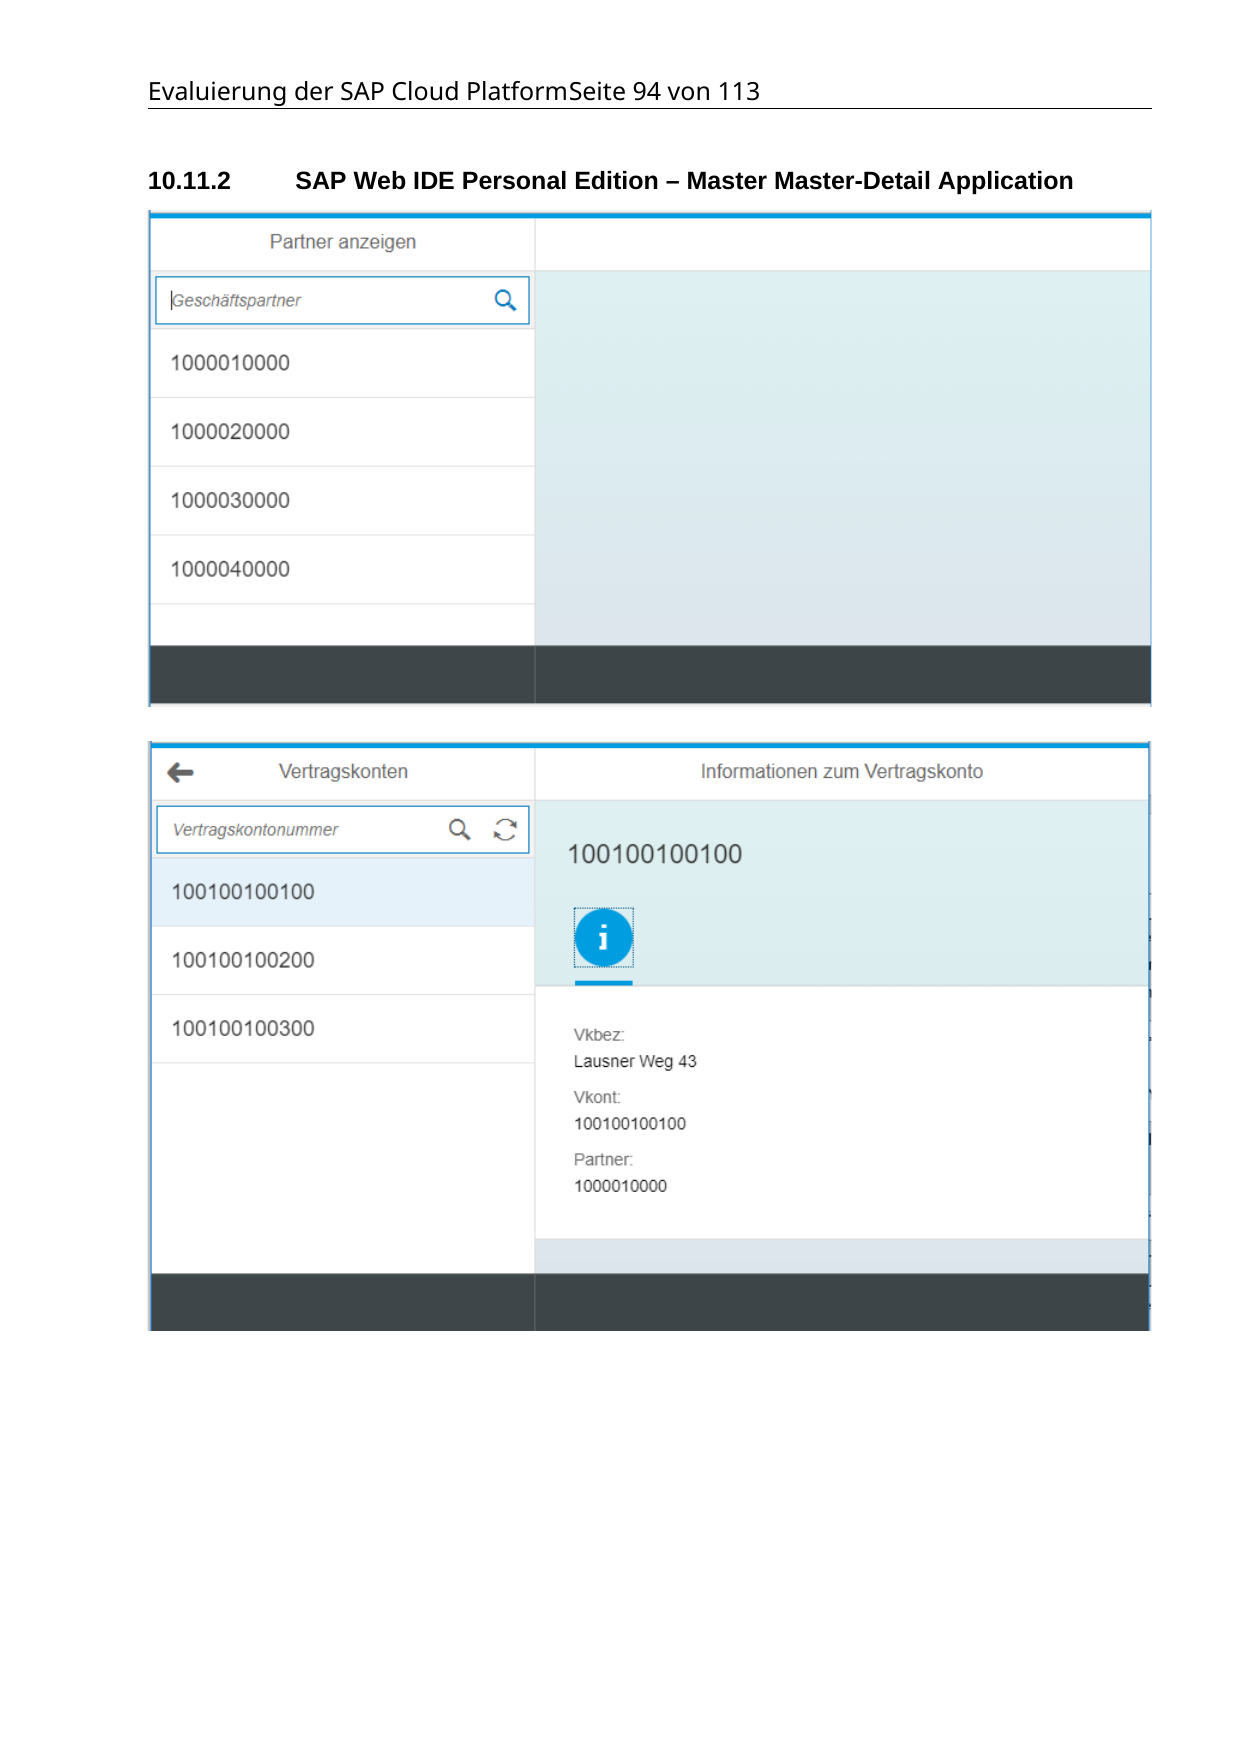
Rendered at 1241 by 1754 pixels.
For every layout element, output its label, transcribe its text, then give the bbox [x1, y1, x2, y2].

picture [147, 210, 1152, 707]
subtitle SAP Web IDE Personal Edition – Master Master-Detail Application [148, 166, 1152, 195]
picture [147, 741, 1152, 1331]
